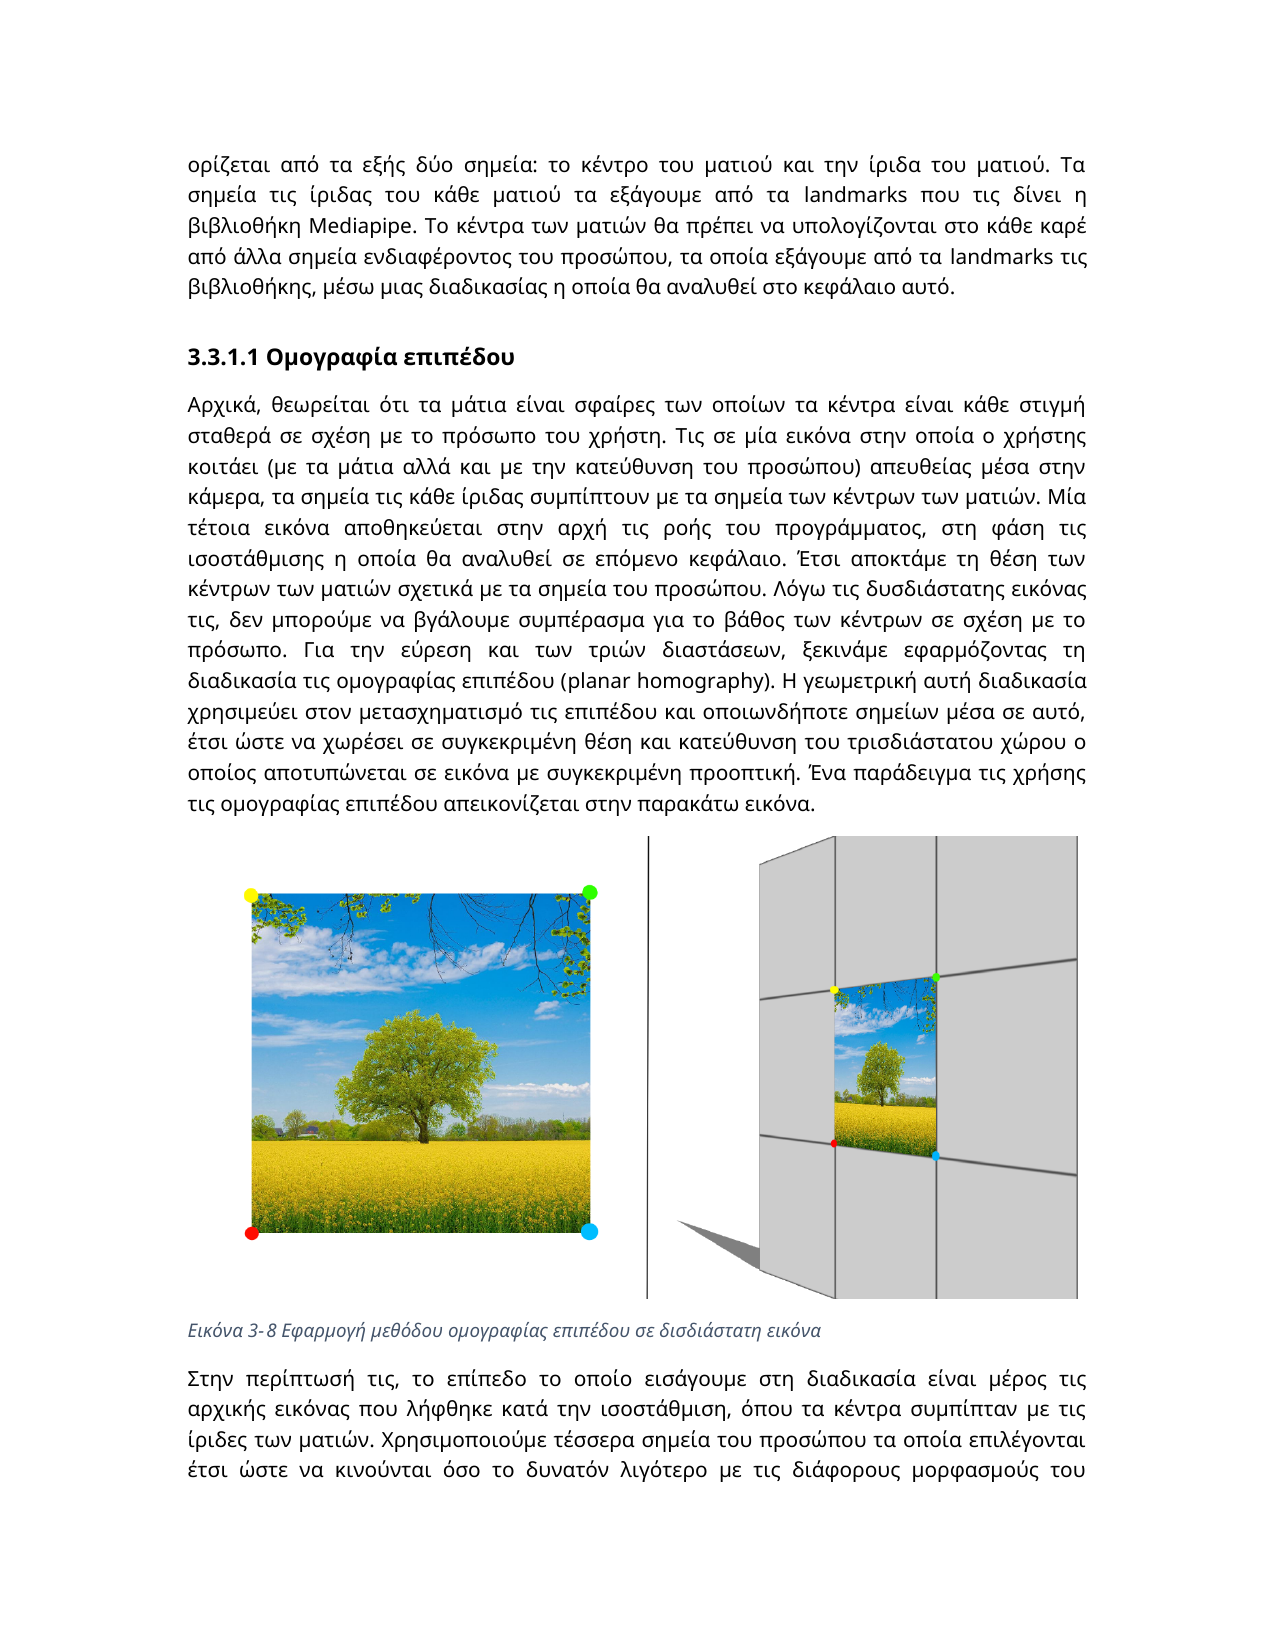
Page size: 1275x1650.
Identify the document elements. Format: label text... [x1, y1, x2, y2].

list Ομογραφία επιπέδου [187, 341, 1087, 372]
picture [187, 836, 1113, 1299]
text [187, 1364, 1087, 1484]
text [187, 150, 1087, 301]
text Αρχικά, θεωρείται ότι τα μάτια είναι σφαίρες των οποίων τα κέντρα είναι κάθε στιγμή σταθερά σε σχέση με το πρόσωπο του χρήστη. Τις σε μία εικόνα στην οποία ο χρήστης κοιτάει (με τα μάτια αλλά και με την κατεύθυνση του προσώπου) απευθείας μέσα στην κάμερα, τα σημεία τις κάθε ίριδας συμπίπτουν με τα σημεία των κέντρων των ματιών. Μία τέτοια εικόνα αποθηκεύεται στην αρχή τις ροής του προγράμματος, στη φάση τις ισοστάθμισης η οποία θα αναλυθεί σε επόμενο κεφάλαιο. Έτσι αποκτάμε τη θέση των κέντρων των ματιών σχετικά με τα σημεία του προσώπου. Λόγω τις δυσδιάστατης εικόνας τις, δεν μπορούμε να βγάλουμε συμπέρασμα για το βάθος των κέντρων σε σχέση με το πρόσωπο. Για την εύρεση και των τριών διαστάσεων, ξεκινάμε εφαρμόζοντας τη διαδικασία τις ομογραφίας επιπέδου (planar homography). Η γεωμετρική αυτή διαδικασία χρησιμεύει στον μετασχηματισμό τις επιπέδου και οποιωνδήποτε σημείων μέσα σε αυτό, έτσι ώστε να χωρέσει σε συγκεκριμένη θέση και κατεύθυνση του τρισδιάστατου χώρου ο οποίος αποτυπώνεται σε εικόνα με συγκεκριμένη προοπτική. Ένα παράδειγμα τις χρήσης τις ομογραφίας επιπέδου απεικονίζεται στην παρακάτω εικόνα. [187, 391, 1087, 817]
